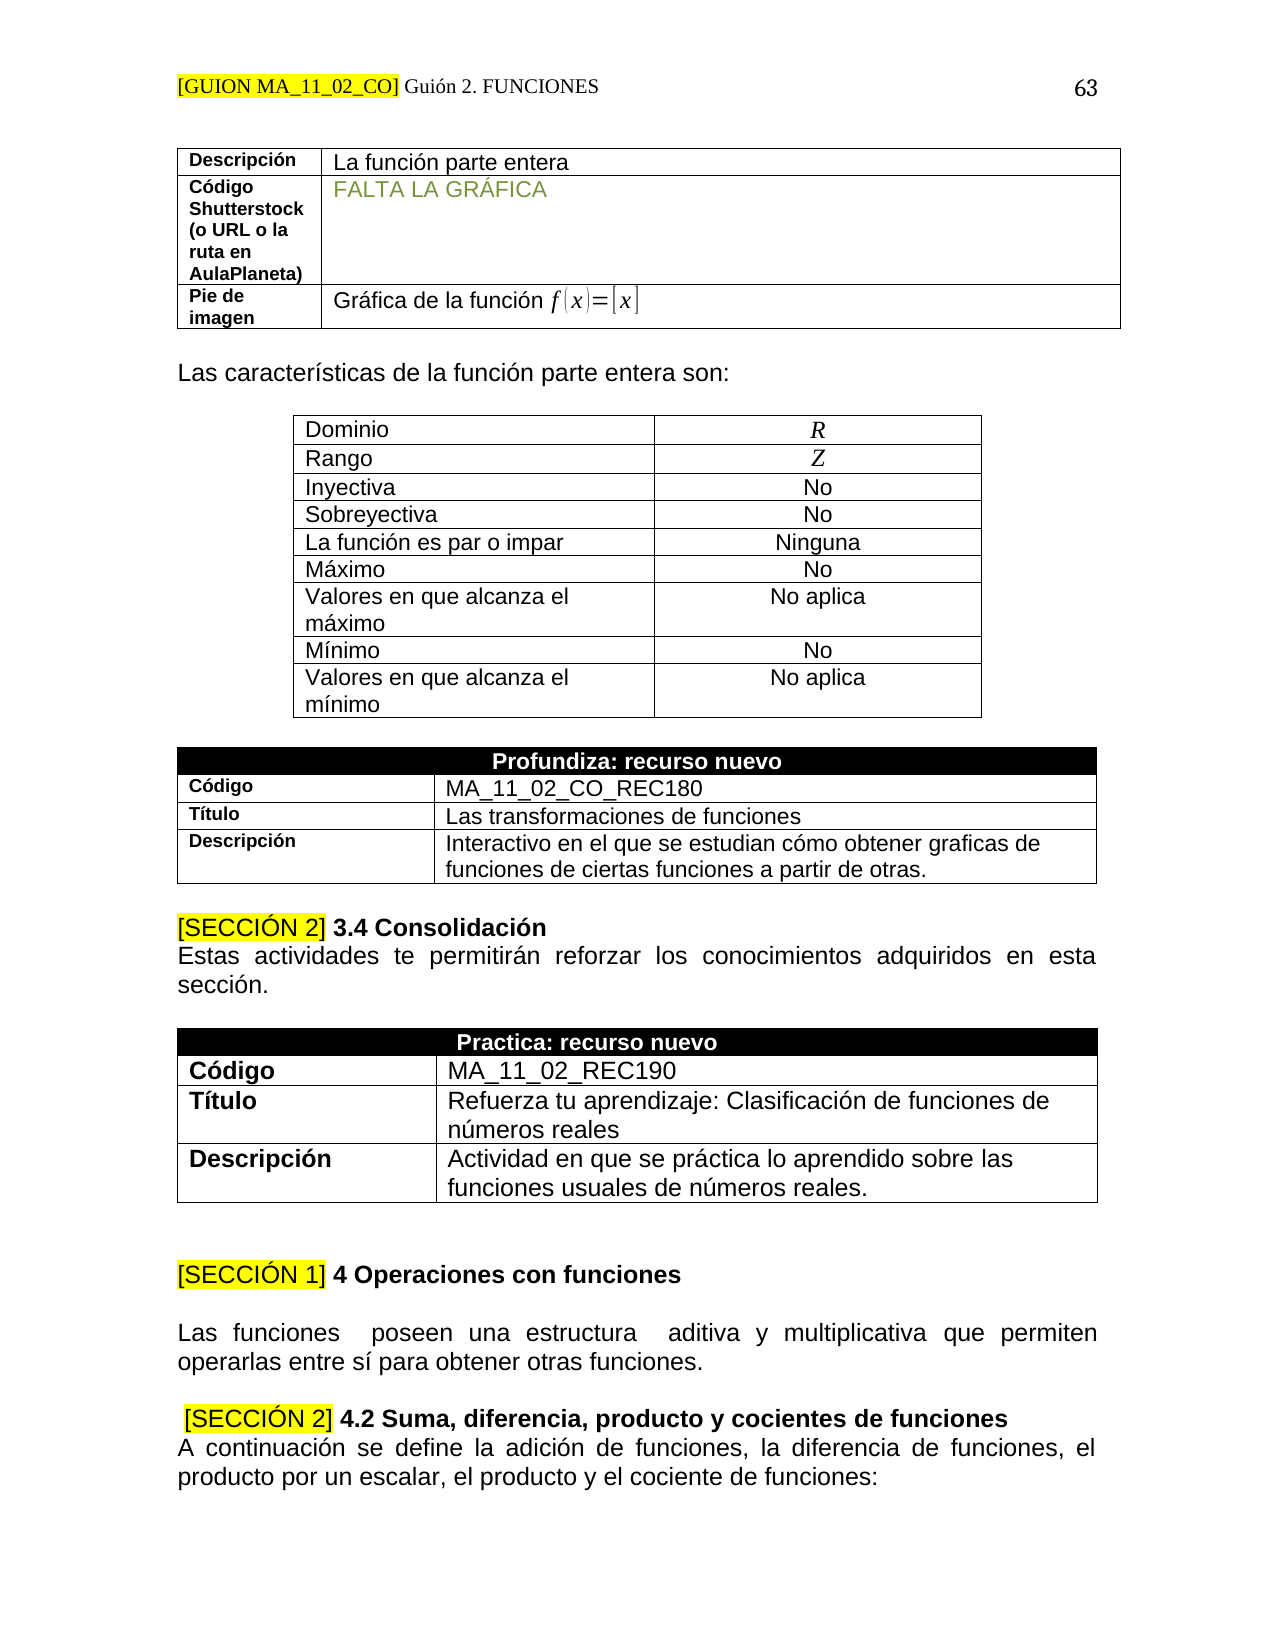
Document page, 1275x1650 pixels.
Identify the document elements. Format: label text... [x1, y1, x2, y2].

text [SECCIÓN 2] 3.4 Consolidación [326, 913, 1098, 941]
table_cell La función parte entera [322, 149, 1120, 175]
table_cell MA_11_02_REC190 [437, 1056, 1097, 1085]
table_cell Ninguna [655, 529, 981, 555]
table_cell No [655, 556, 981, 582]
table_cell No aplica [655, 664, 981, 717]
table_cell No [655, 474, 981, 500]
table_cell Descripción [178, 1144, 436, 1202]
table_cell Valores en que alcanza el máximo [294, 583, 654, 636]
table_header Practica: recurso nuevo Practica: recurso nuevo [178, 1029, 1097, 1055]
table_cell Gráfica de la función [322, 285, 1120, 328]
table_cell Mínimo [294, 637, 654, 663]
table_cell Código [178, 1056, 436, 1085]
table_cell Título [178, 1086, 436, 1143]
table_cell Sobreyectiva [294, 501, 654, 527]
text Las funciones poseen una estructura aditiva y multiplicativa que permiten operarlas entre sí para obtener otras funciones. [177, 1318, 1098, 1375]
table_cell MA_11_02_CO_REC180 [435, 775, 1096, 802]
table_cell Las transformaciones de funciones [435, 803, 1096, 829]
text A continuación se define la adición de funciones, la diferencia de funciones, el producto por un escalar, el producto y el cociente de funciones: [177, 1433, 1098, 1490]
table_cell Máximo [294, 556, 654, 582]
table_header [655, 416, 981, 444]
text Estas actividades te permitirán reforzar los conocimientos adquiridos en esta sección. [177, 941, 1098, 999]
table_cell Código [178, 775, 434, 802]
text [SECCIÓN 2] 4.2 Suma, diferencia, producto y cocientes de funciones [333, 1404, 1098, 1433]
table_cell FALTA LA GRÁFICA [322, 176, 1120, 284]
table_cell Interactivo en el que se estudian cómo obtener graficas de funciones de ciertas funciones a partir de otras. [435, 830, 1096, 883]
text [SECCIÓN 1] 4 Operaciones con funciones [326, 1260, 1098, 1289]
table_header Profundiza: recurso nuevo [178, 748, 1096, 774]
table_cell Refuerza tu aprendizaje: Clasificación de funciones de números reales [437, 1086, 1097, 1143]
text Las características de la función parte entera son: [177, 358, 1098, 387]
table_cell Actividad en que se práctica lo aprendido sobre las funciones usuales de números reales. [437, 1144, 1097, 1202]
table_cell Valores en que alcanza el mínimo [294, 664, 654, 717]
table_cell Descripción [178, 149, 321, 175]
table_cell No aplica [655, 583, 981, 636]
table_cell La función es par o impar [294, 529, 654, 555]
table_cell Código Shutterstock (o URL o la ruta en AulaPlaneta) [178, 176, 321, 284]
table_cell Título [178, 803, 434, 829]
table_cell Rango [294, 445, 654, 473]
table_cell No [655, 637, 981, 663]
table_cell Inyectiva [294, 474, 654, 500]
table_cell No [655, 501, 981, 527]
table_cell Descripción [178, 830, 434, 883]
table_cell [655, 445, 981, 473]
table_header Dominio [294, 416, 654, 444]
table_cell Pie de imagen [178, 285, 321, 328]
